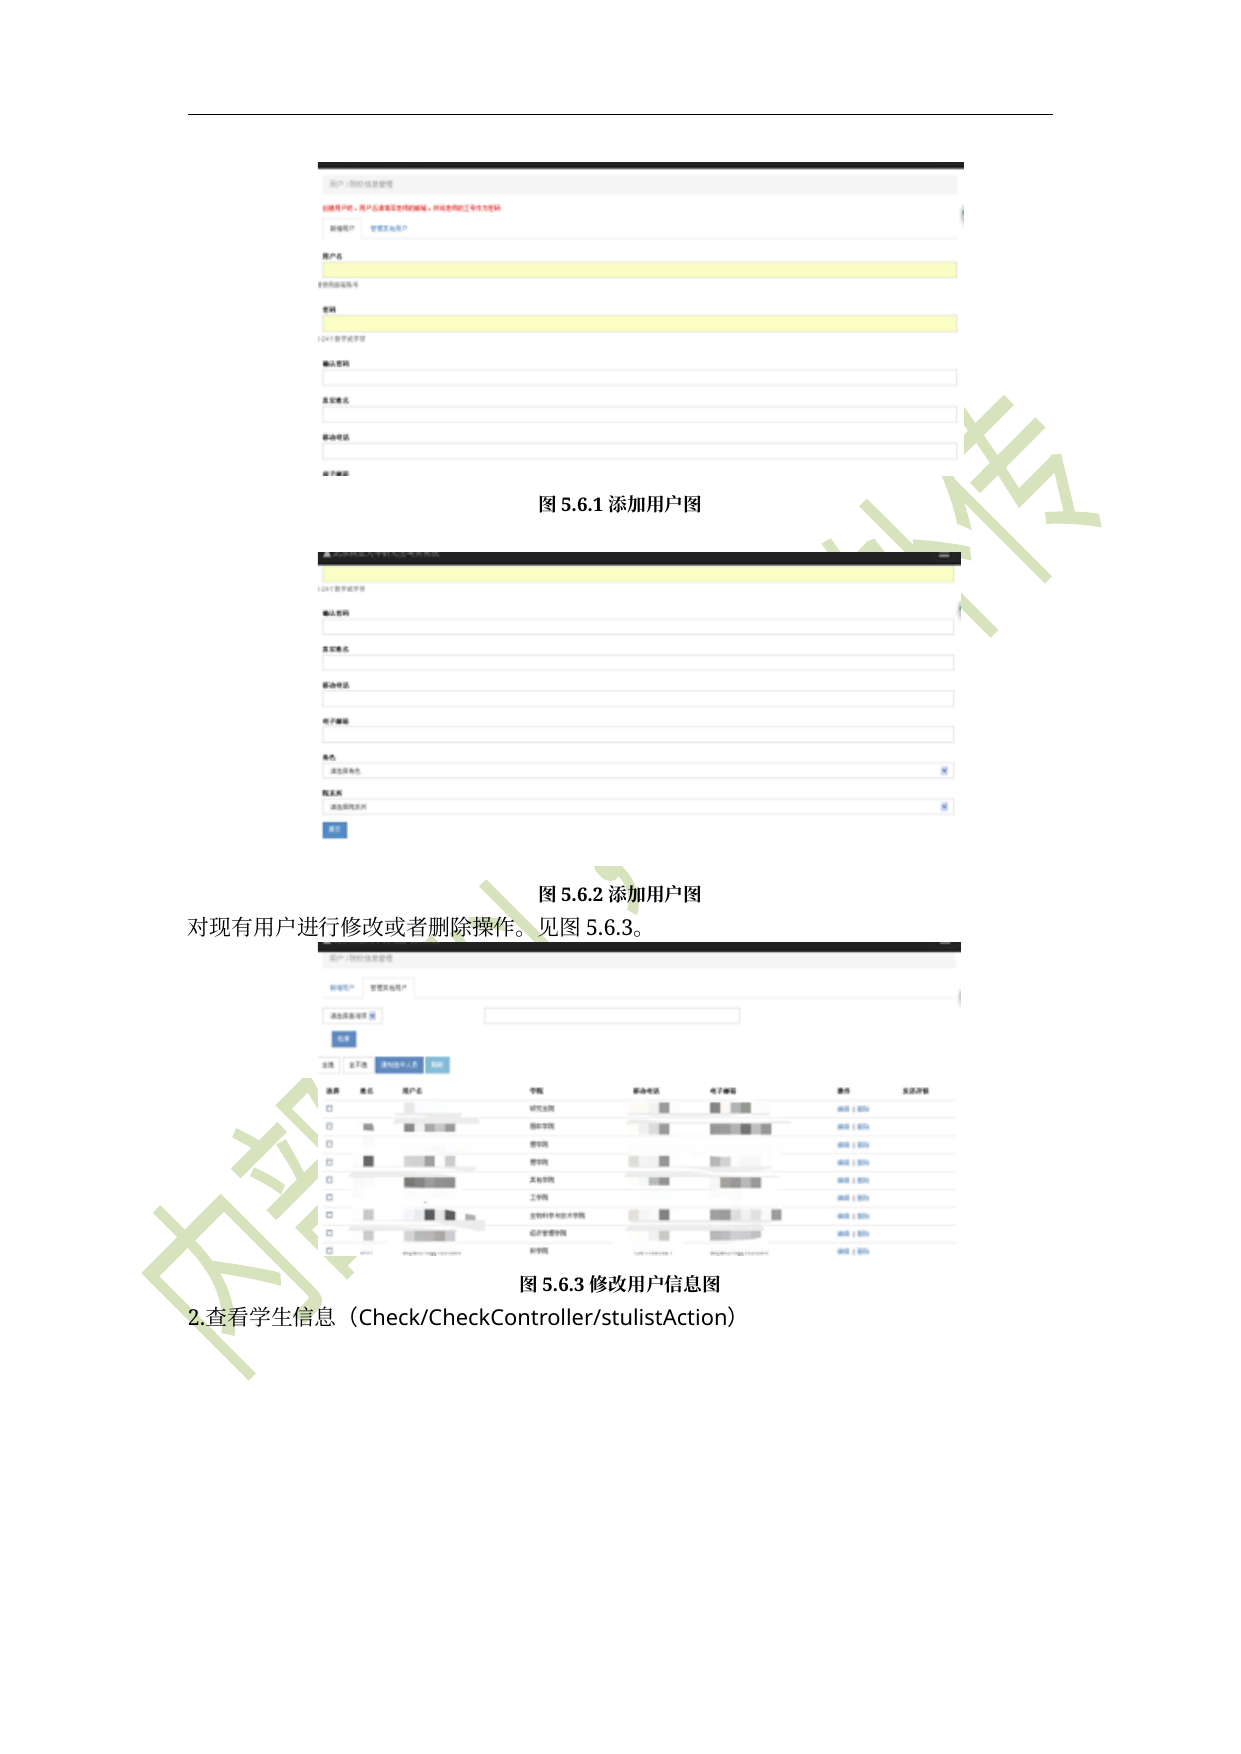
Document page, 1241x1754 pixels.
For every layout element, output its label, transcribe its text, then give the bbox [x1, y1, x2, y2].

text 图5.6.3 修改用户信息图 [187, 1267, 1053, 1299]
text 图5.6.2 添加用户图 [187, 877, 1053, 909]
picture [317, 162, 964, 476]
text 对现有用户进行修改或者删除操作。见图5.6.3。 [187, 909, 1053, 942]
text 2.查看学生信息（Check/CheckController/stulistAction） [187, 1299, 1053, 1332]
text 图5.6.1 添加用户图 [187, 487, 1053, 519]
picture [317, 552, 961, 866]
picture [317, 942, 961, 1256]
